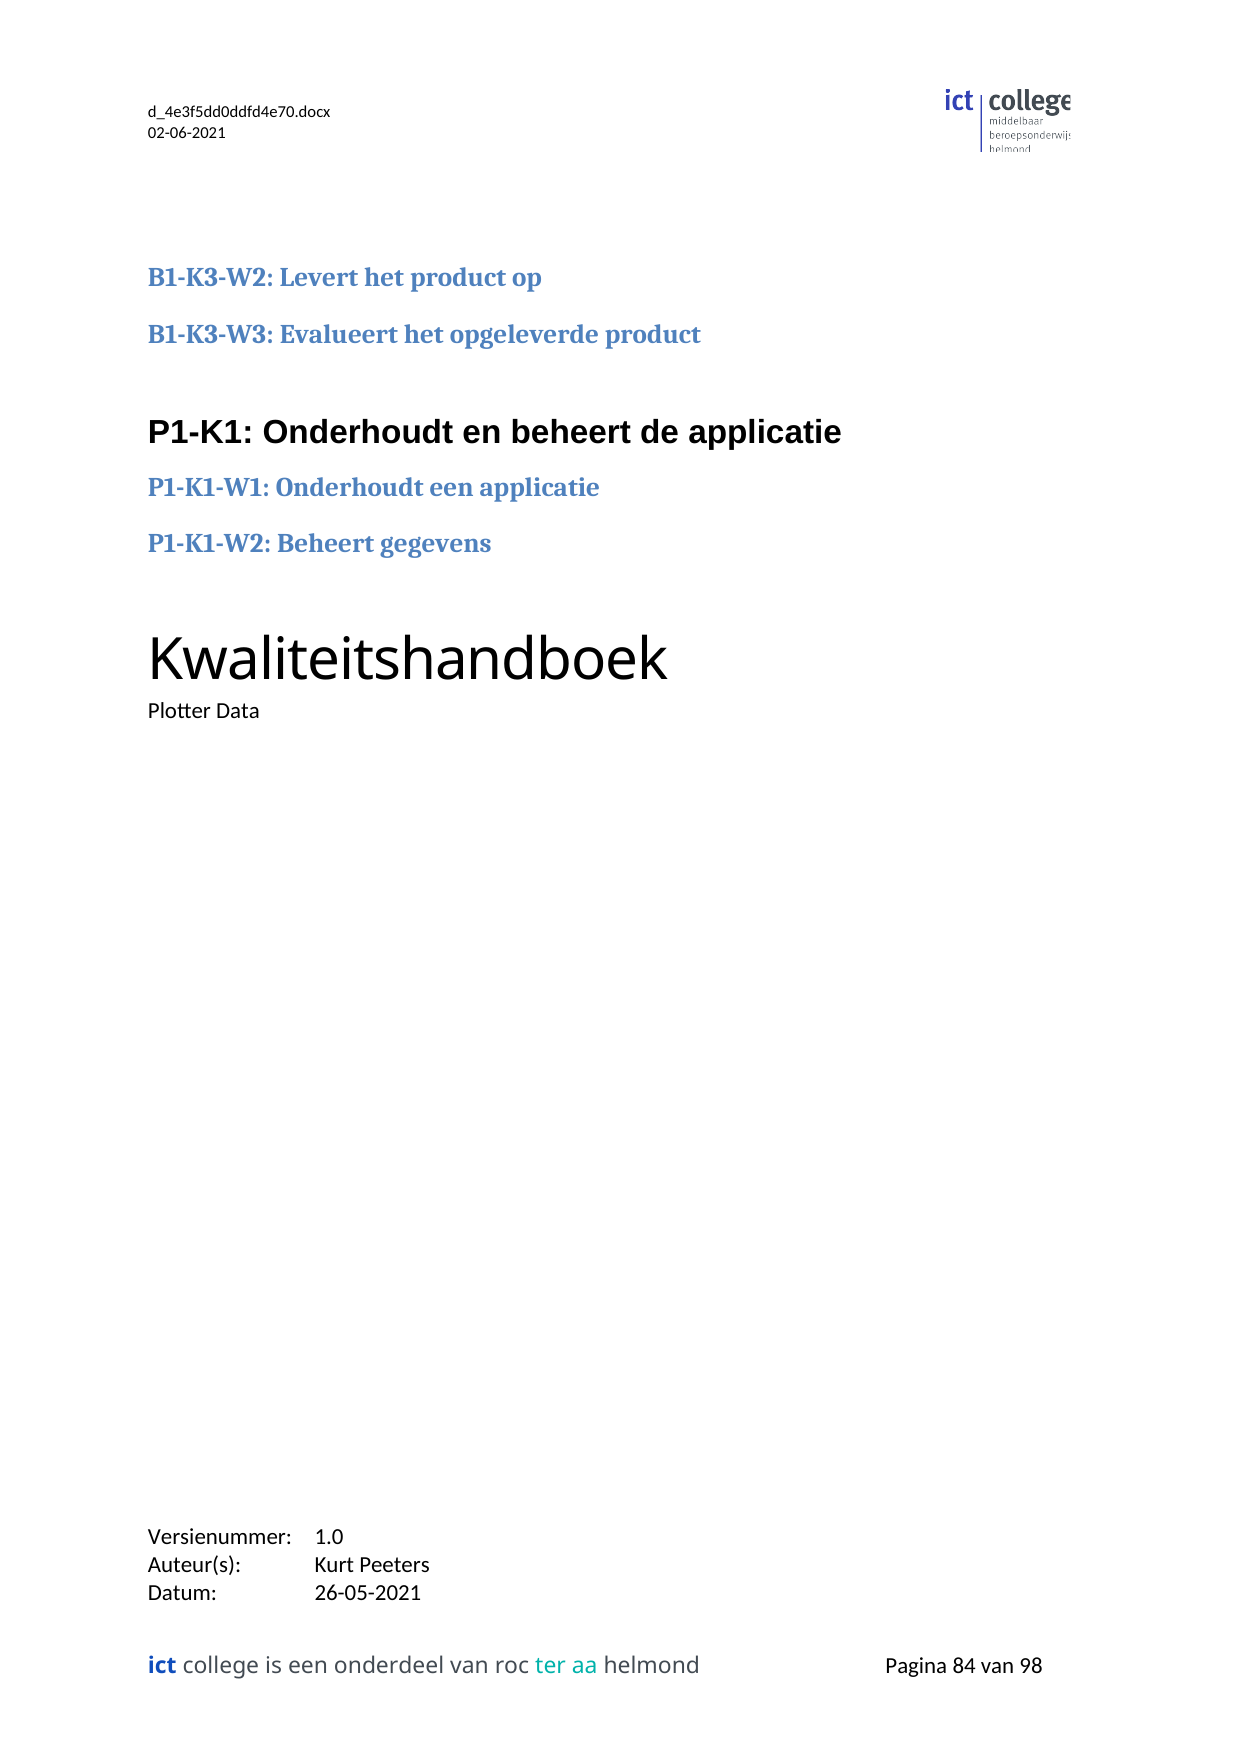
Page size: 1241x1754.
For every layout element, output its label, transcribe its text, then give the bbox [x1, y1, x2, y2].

table_cell [303, 1550, 776, 1578]
subtitle P1-K1-W1: Onderhoudt een applicatie [148, 472, 1093, 503]
subtitle B1-K3-W3: Evalueert het opgeleverde product [148, 319, 1093, 350]
table_header Versienummer: [136, 1522, 303, 1550]
table_header [303, 1522, 776, 1550]
table_cell [303, 1578, 776, 1606]
subtitle P1-K1-W2: Beheert gegevens [148, 528, 1093, 559]
table_cell Auteur(s): [136, 1550, 303, 1578]
subtitle B1-K3-W2: Levert het product op [148, 262, 1093, 293]
title Kwaliteitshandboek [148, 617, 1093, 696]
subtitle P1-K1: Onderhoudt en beheert de applicatie [148, 412, 1093, 451]
table_cell Datum: [136, 1578, 303, 1606]
picture [945, 89, 1071, 152]
